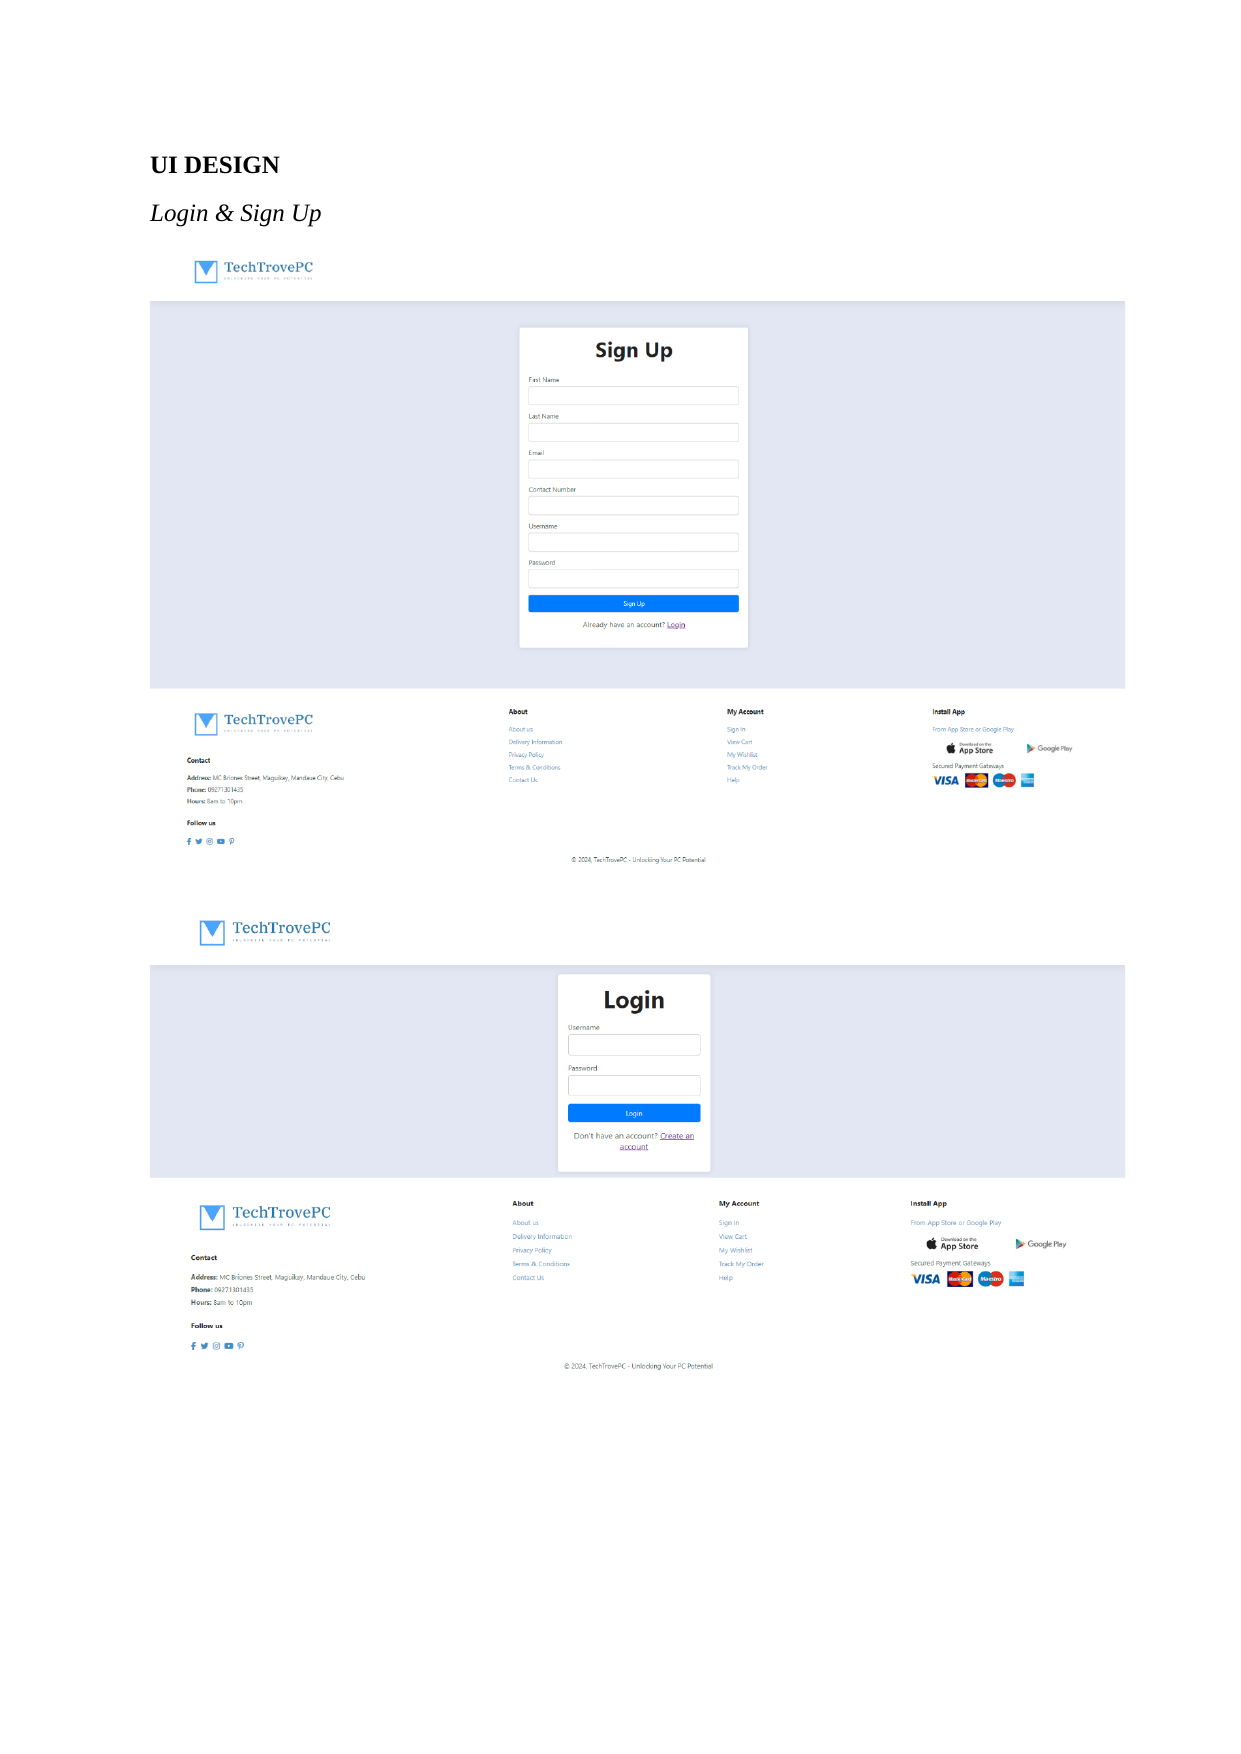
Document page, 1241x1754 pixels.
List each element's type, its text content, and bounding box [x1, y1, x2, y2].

picture [150, 903, 1125, 1394]
picture [150, 245, 1125, 885]
text UI DESIGN [150, 150, 1090, 179]
text Login & Sign Up [150, 198, 1090, 226]
